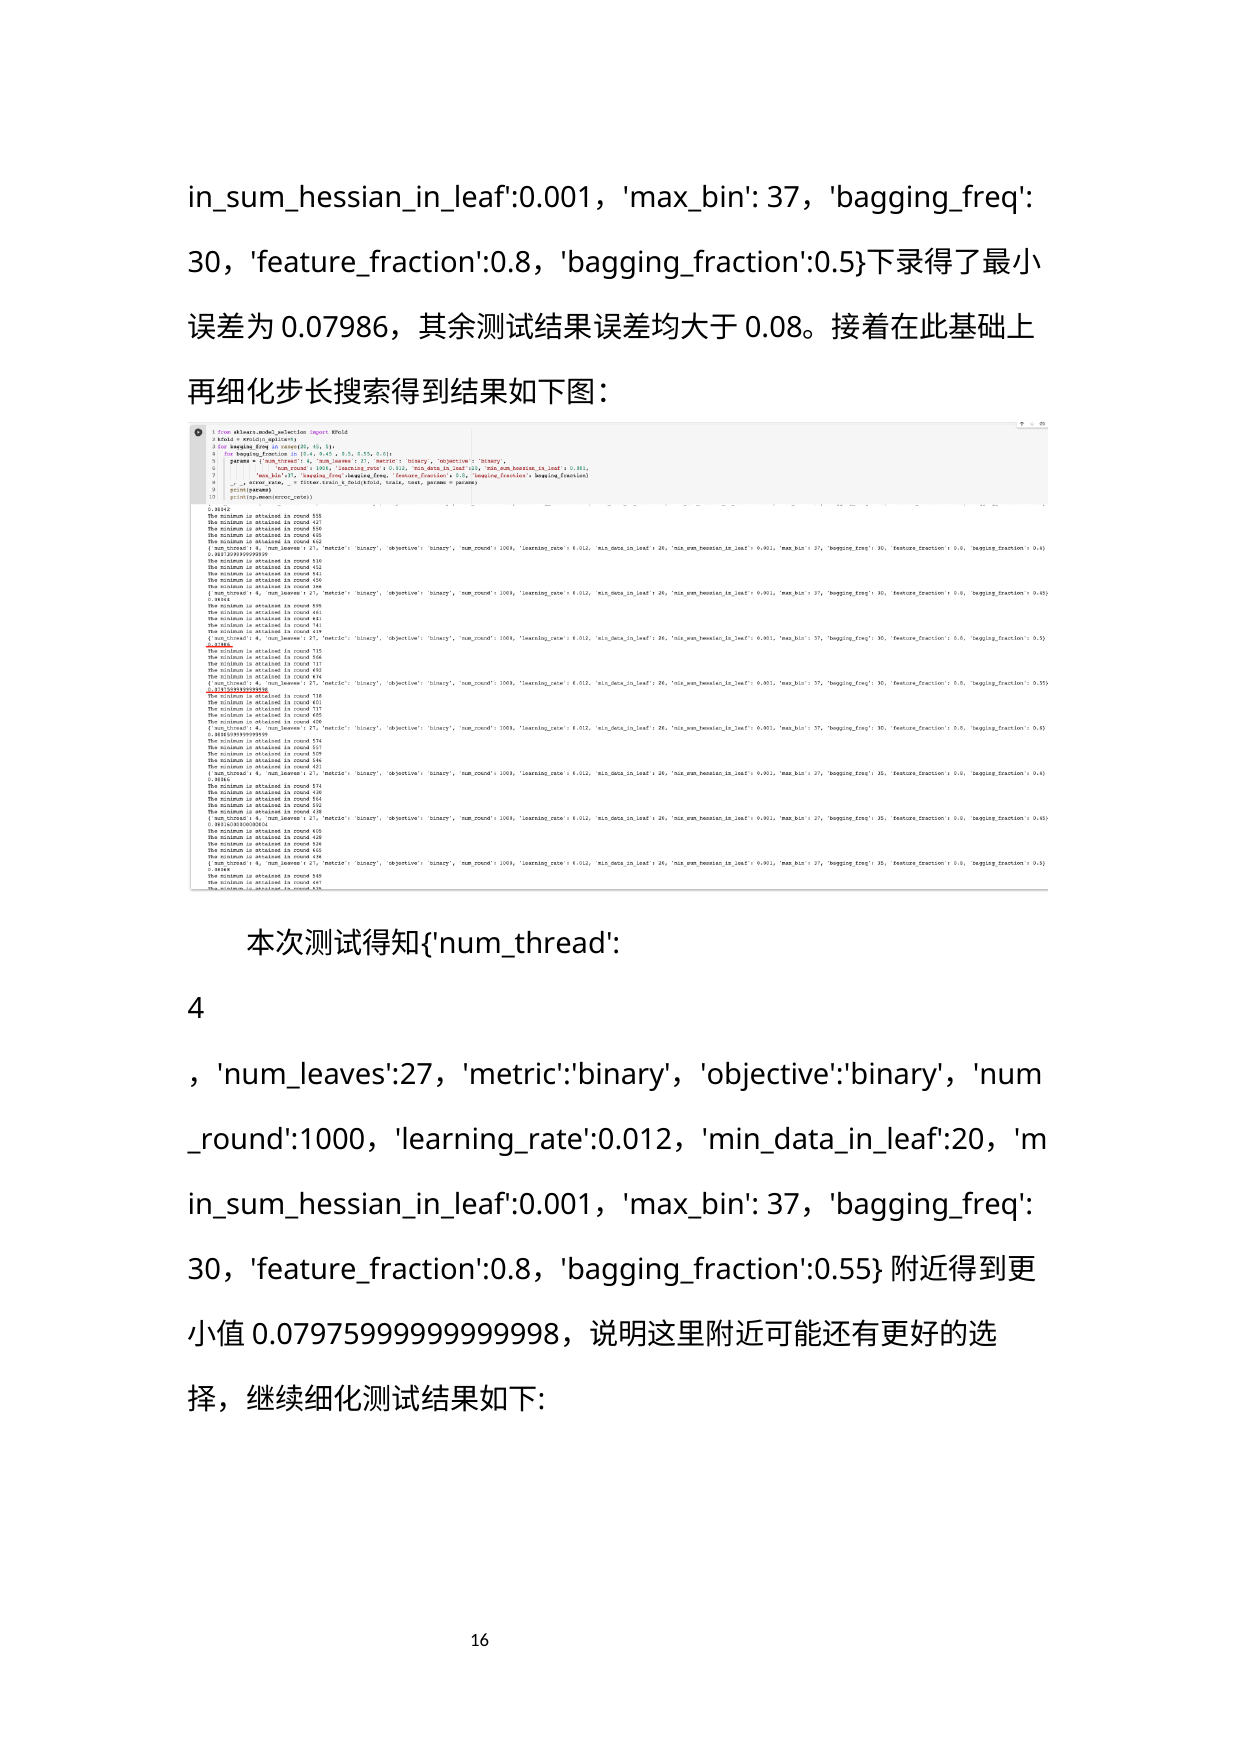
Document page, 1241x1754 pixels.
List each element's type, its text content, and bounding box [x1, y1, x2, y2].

picture [187, 422, 1048, 892]
list 本次测试得知{'num_thread': 4，'num_leaves':27，'metric':'binary'，'objective':'binary'，'num_round':1000，'learning_rate':0.012，'min_data_in_leaf':20，'min_sum_hessian_in_leaf':0.001，'max_bin': 37，'bagging_freq': 30，'feature_fraction':0.8，'bagging_fraction':0.55} 附近得到更小值0.07975999999999998，说明这里附近可能还有更好的选择，继续细化测试结果如下: [187, 909, 1053, 1429]
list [187, 162, 1053, 422]
